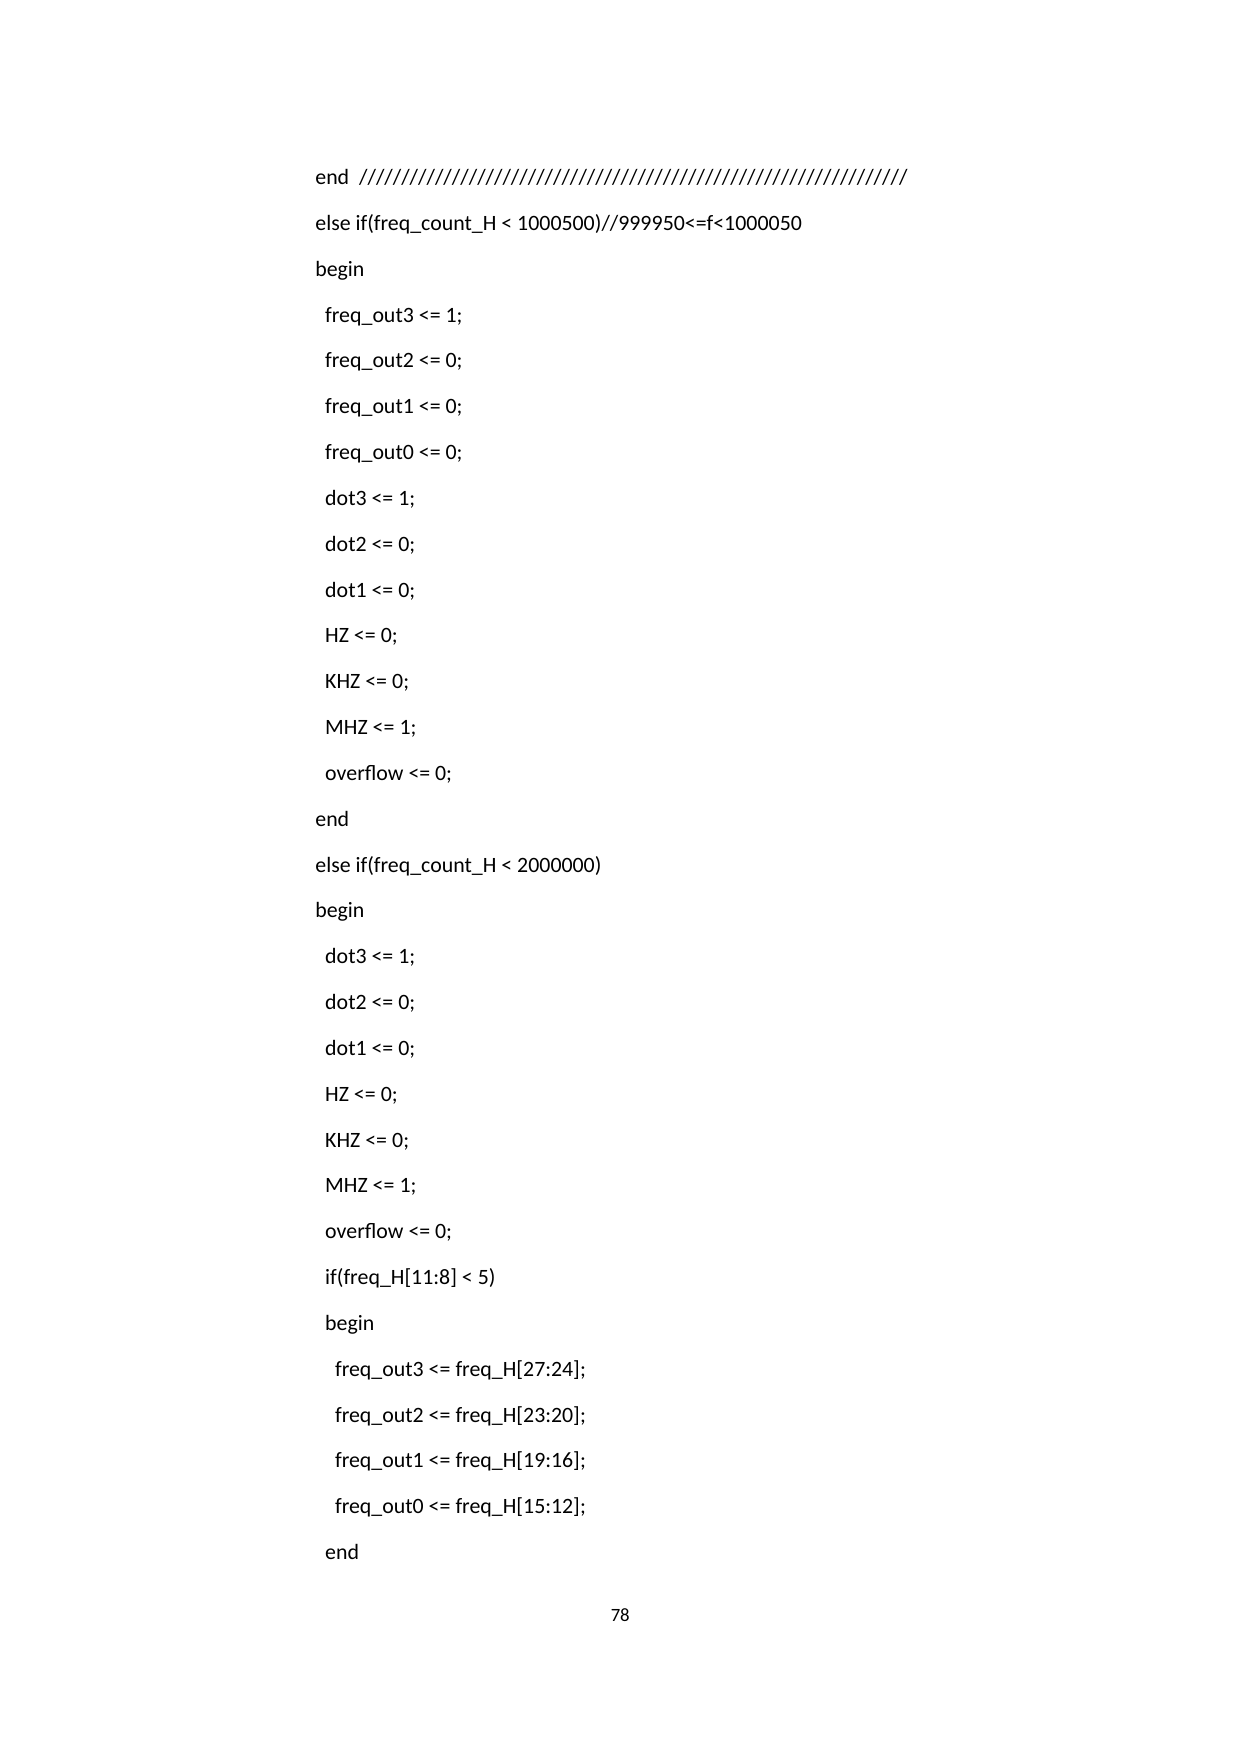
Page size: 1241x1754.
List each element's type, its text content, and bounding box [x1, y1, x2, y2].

text dot1 <= 0; [187, 573, 1053, 605]
text begin [187, 894, 1053, 926]
text freq_out2 <= freq_H[23:20]; [187, 1398, 1053, 1430]
text freq_out1 <= 0; [187, 389, 1053, 422]
text dot1 <= 0; [187, 1031, 1053, 1064]
text HZ <= 0; [187, 619, 1053, 651]
text dot3 <= 1; [187, 939, 1053, 972]
text freq_out0 <= freq_H[15:12]; [187, 1489, 1053, 1522]
text freq_out1 <= freq_H[19:16]; [187, 1444, 1053, 1476]
text overflow <= 0; [187, 1214, 1053, 1247]
text HZ <= 0; [187, 1077, 1053, 1109]
text else if(freq_count_H < 2000000) [187, 848, 1053, 880]
text end [187, 802, 1053, 834]
text dot2 <= 0; [187, 527, 1053, 559]
text MHZ <= 1; [187, 710, 1053, 743]
text end [187, 1535, 1053, 1568]
text KHZ <= 0; [187, 664, 1053, 697]
text dot2 <= 0; [187, 985, 1053, 1018]
text freq_out0 <= 0; [187, 435, 1053, 468]
text else if(freq_count_H < 1000500)//999950<=f<1000050 [187, 206, 1053, 239]
text freq_out3 <= 1; [187, 298, 1053, 330]
text dot3 <= 1; [187, 481, 1053, 514]
text freq_out3 <= freq_H[27:24]; [187, 1352, 1053, 1384]
text overflow <= 0; [187, 756, 1053, 789]
text freq_out2 <= 0; [187, 344, 1053, 376]
text begin [187, 252, 1053, 284]
text KHZ <= 0; [187, 1123, 1053, 1155]
text begin [187, 1306, 1053, 1339]
text MHZ <= 1; [187, 1169, 1053, 1201]
text if(freq_H[11:8] < 5) [187, 1260, 1053, 1293]
text end ///////////////////////////////////////////////////////////////// [187, 160, 1053, 193]
